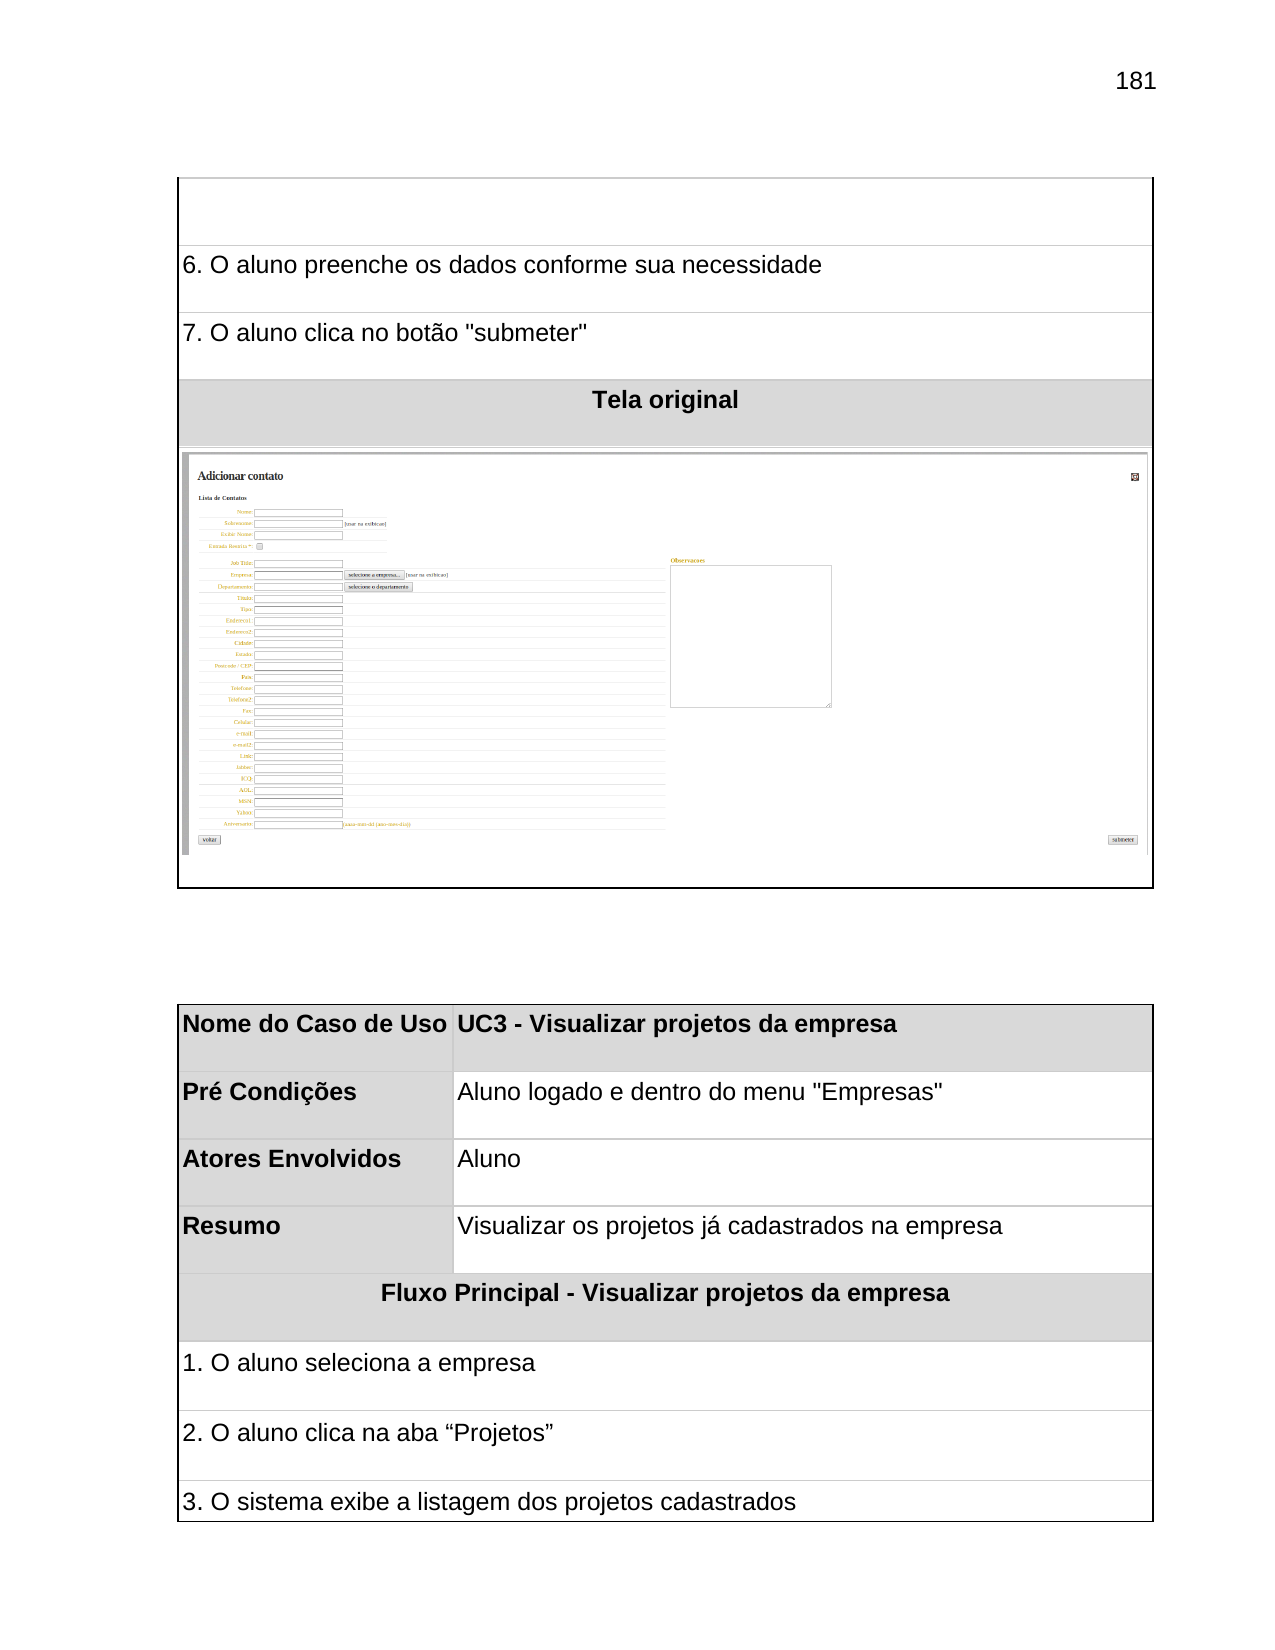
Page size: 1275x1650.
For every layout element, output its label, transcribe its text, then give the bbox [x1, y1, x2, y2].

table_cell Resumo [179, 1207, 452, 1273]
table_cell Atores Envolvidos [179, 1140, 452, 1205]
table_header UC3 - Visualizar projetos da empresa [454, 1005, 1152, 1071]
table_cell [179, 448, 1152, 887]
table_cell Aluno [454, 1140, 1152, 1205]
table_cell 7. O aluno clica no botão "submeter" [179, 313, 1152, 379]
table_cell 2. O aluno clica na aba “Projetos” [179, 1411, 1152, 1479]
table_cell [179, 1481, 1152, 1521]
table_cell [179, 179, 1152, 244]
table_cell 6. O aluno preenche os dados conforme sua necessidade [179, 246, 1152, 312]
picture [182, 452, 1148, 855]
table_cell Fluxo Principal - Visualizar projetos da empresa [179, 1274, 1152, 1340]
table_cell Visualizar os projetos já cadastrados na empresa [454, 1207, 1152, 1273]
table_cell 1. O aluno seleciona a empresa [179, 1342, 1152, 1410]
table_cell Tela original [179, 381, 1152, 446]
table_cell Aluno logado e dentro do menu "Empresas" [454, 1072, 1152, 1138]
table_cell Pré Condições [179, 1072, 452, 1138]
table_header Nome do Caso de Uso [179, 1005, 452, 1071]
